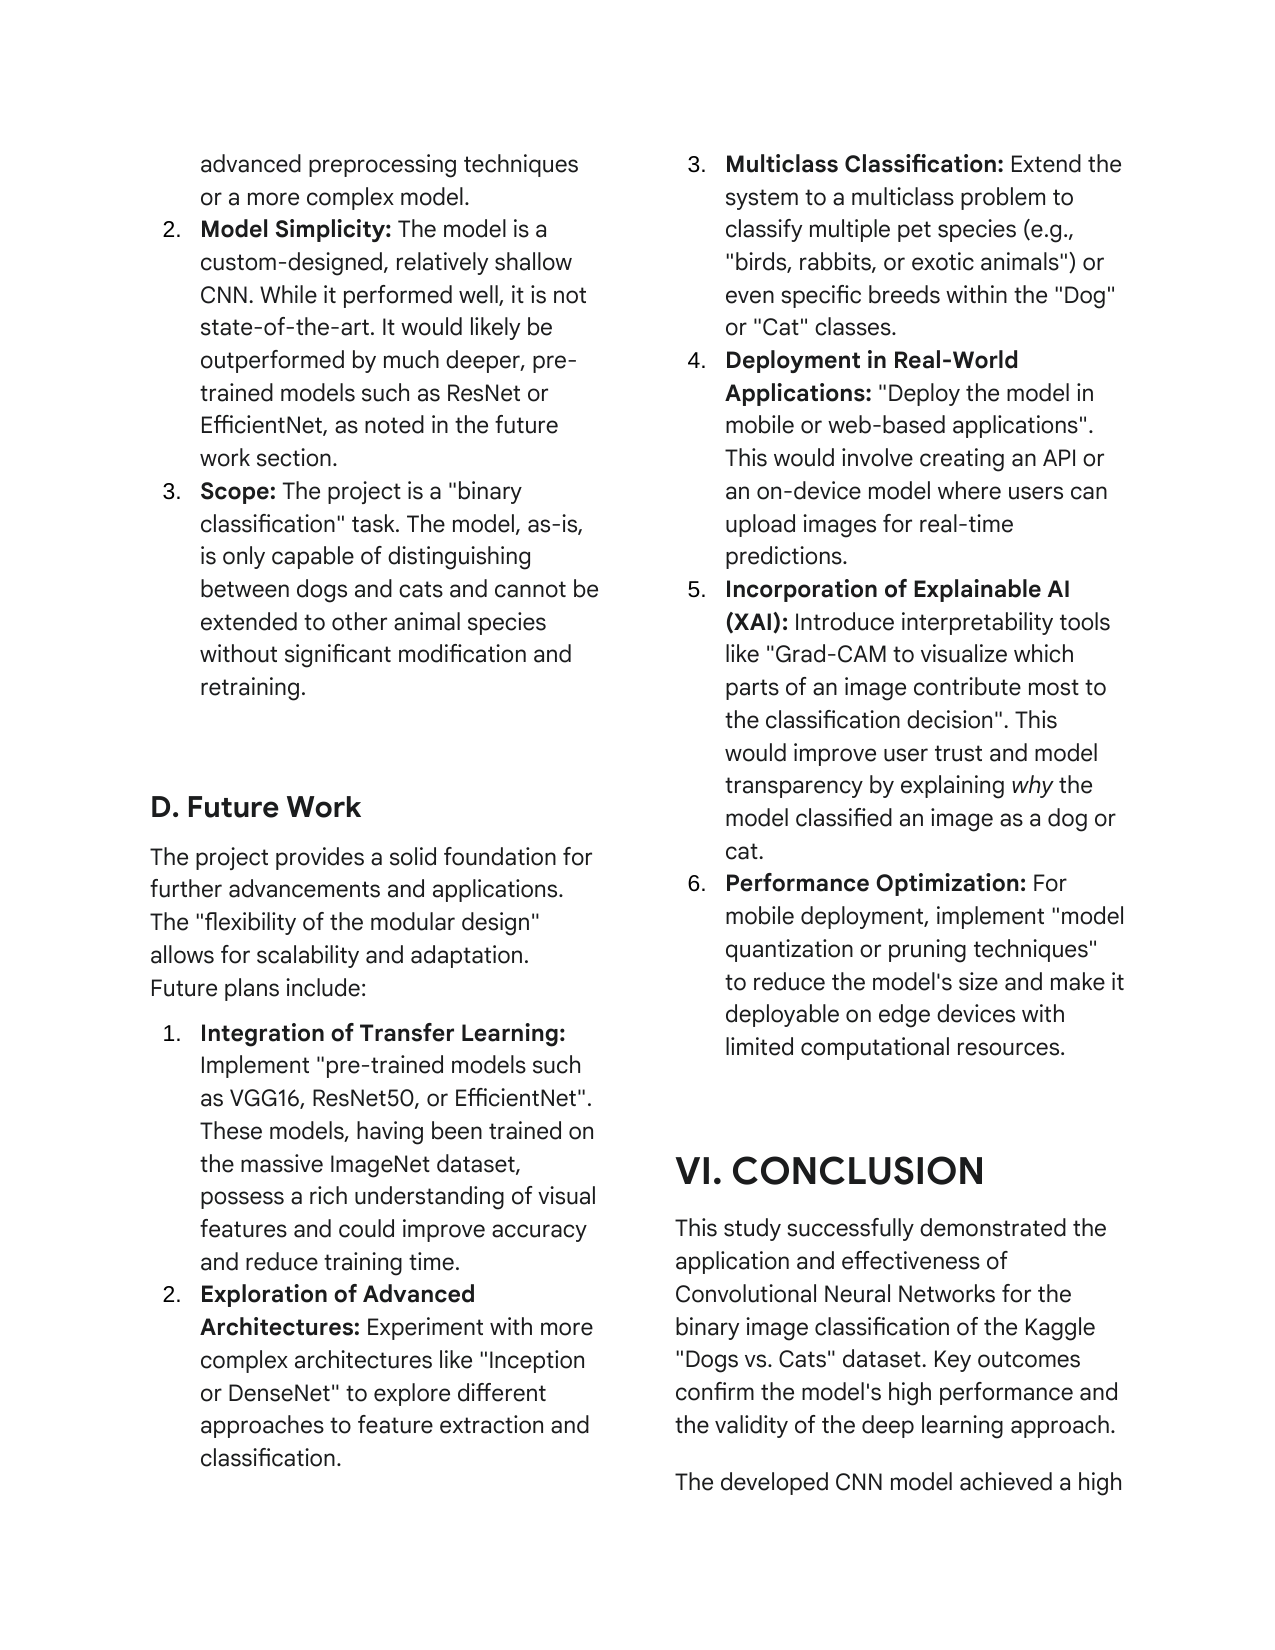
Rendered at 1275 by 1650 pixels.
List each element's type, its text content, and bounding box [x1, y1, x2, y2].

list Performance Optimization: For mobile deployment, implement "model quantization or pruning techniques" to reduce the model's size and make it deployable on edge devices with limited computational resources. [687, 869, 1125, 1062]
list Multiclass Classification: Extend the system to a multiclass problem to classify multiple pet species (e.g., "birds, rabbits, or exotic animals") or even specific breeds within the "Dog" or "Cat" classes. [687, 150, 1125, 342]
list Model Simplicity: The model is a custom-designed, relatively shallow CNN. While it performed well, it is not state-of-the-art. It would likely be outperformed by much deeper, pre-trained models such as ResNet or EfficientNet, as noted in the future work section. [162, 215, 600, 473]
text The project provides a solid foundation for further advancements and applications. The "flexibility of the modular design" allows for scalability and adaptation. Future plans include: [150, 843, 600, 1002]
subtitle VI. CONCLUSION [675, 1148, 1125, 1196]
list Incorporation of Explainable AI (XAI): Introduce interpretability tools like "Grad-CAM to visualize which parts of an image contribute most to the classification decision". This would improve user trust and model transparency by explaining why the model classified an image as a dog or cat. [687, 575, 1125, 866]
subtitle D. Future Work [150, 789, 600, 825]
list Exploration of Advanced Architectures: Experiment with more complex architectures like "Inception or DenseNet" to explore different approaches to feature extraction and classification. [162, 1281, 600, 1473]
list Scope: The project is a "binary classification" task. The model, as-is, is only capable of distinguishing between dogs and cats and cannot be extended to other animal species without significant modification and retraining. [162, 477, 600, 702]
list Deployment in Real-World Applications: "Deploy the model in mobile or web-based applications". This would involve creating an API or an on-device model where users can upload images for real-time predictions. [687, 346, 1125, 571]
text This study successfully demonstrated the application and effectiveness of Convolutional Neural Networks for the binary image classification of the Kaggle "Dogs vs. Cats" dataset. Key outcomes confirm the model's high performance and the validity of the deep learning approach. [675, 1214, 1125, 1439]
list Integration of Transfer Learning: Implement "pre-trained models such as VGG16, ResNet50, or EfficientNet". These models, having been trained on the massive ImageNet dataset, possess a rich understanding of visual features and could improve accuracy and reduce training time. [162, 1019, 600, 1277]
